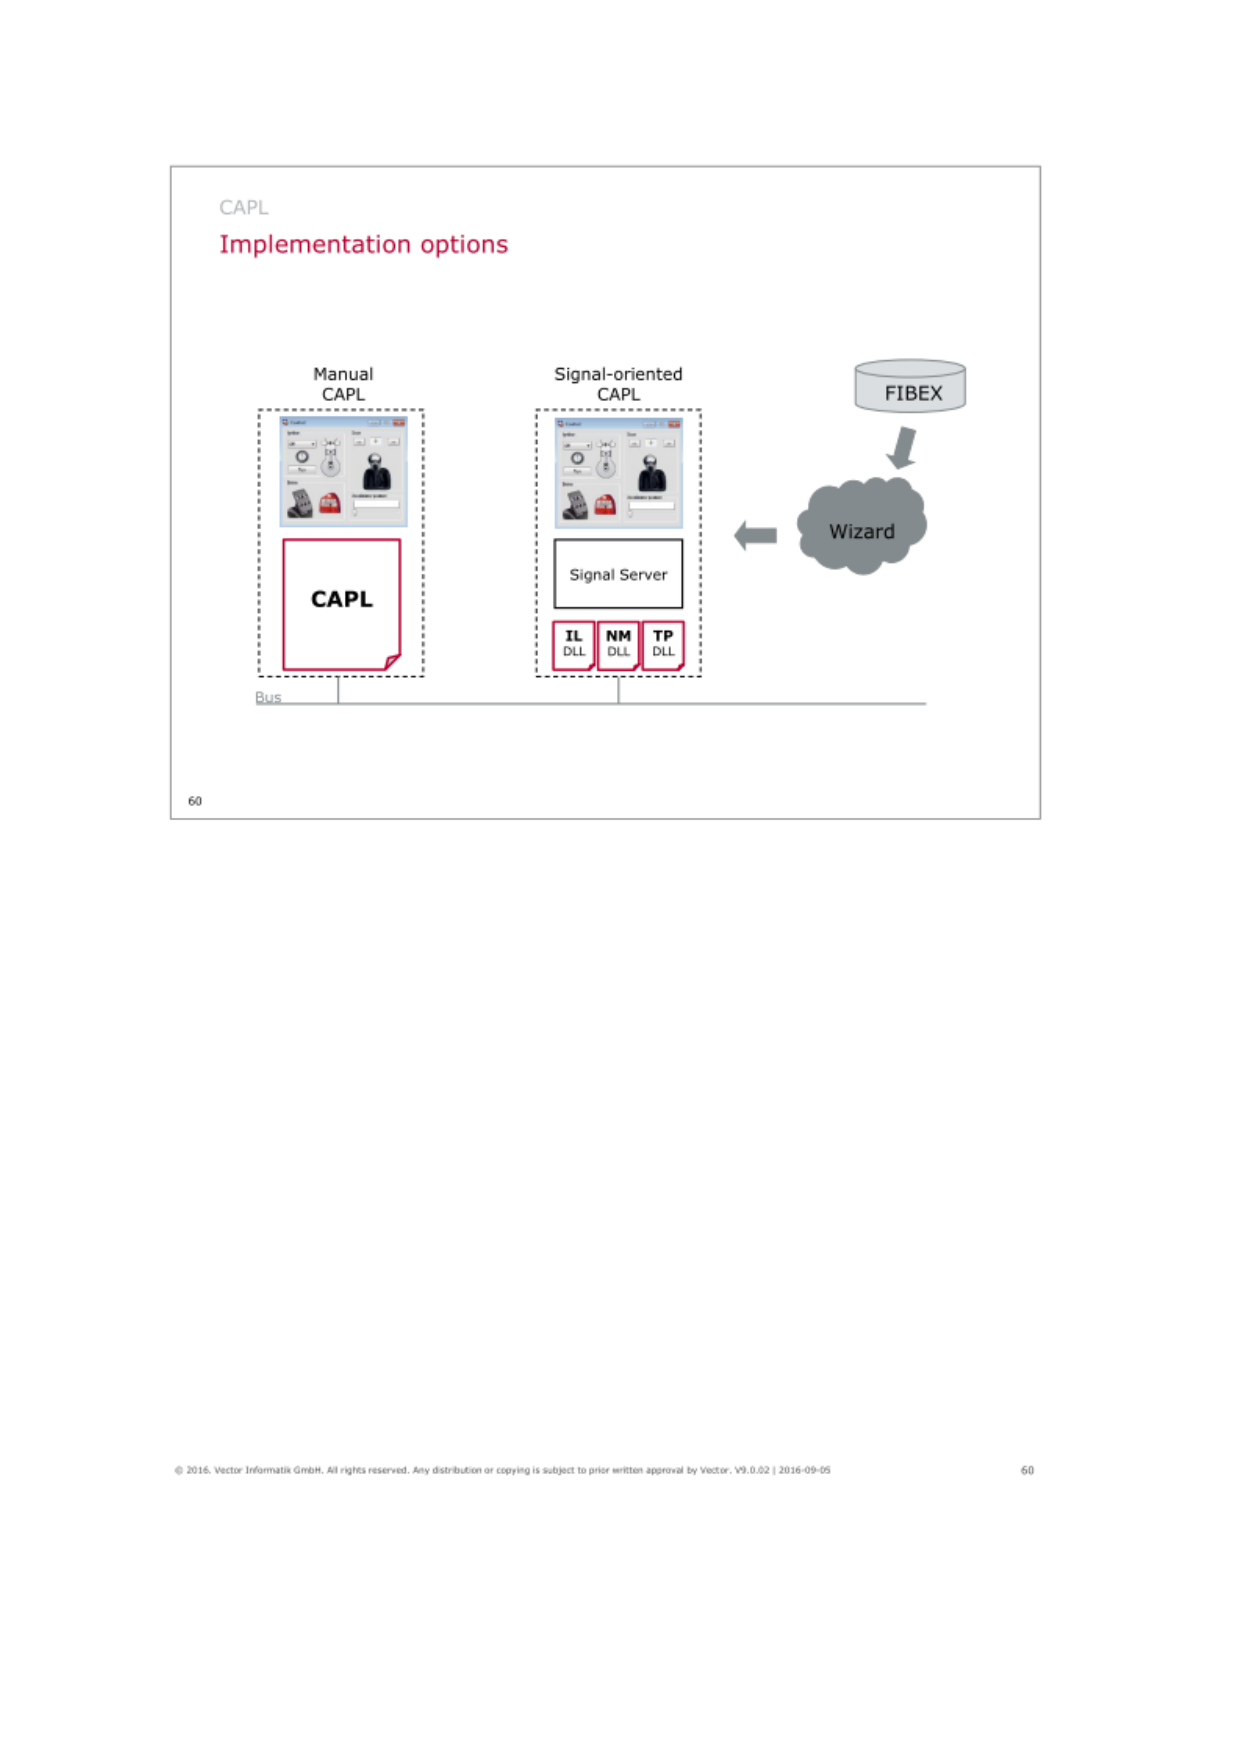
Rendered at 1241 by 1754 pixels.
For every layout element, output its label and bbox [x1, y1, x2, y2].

picture [150, 150, 1065, 1488]
